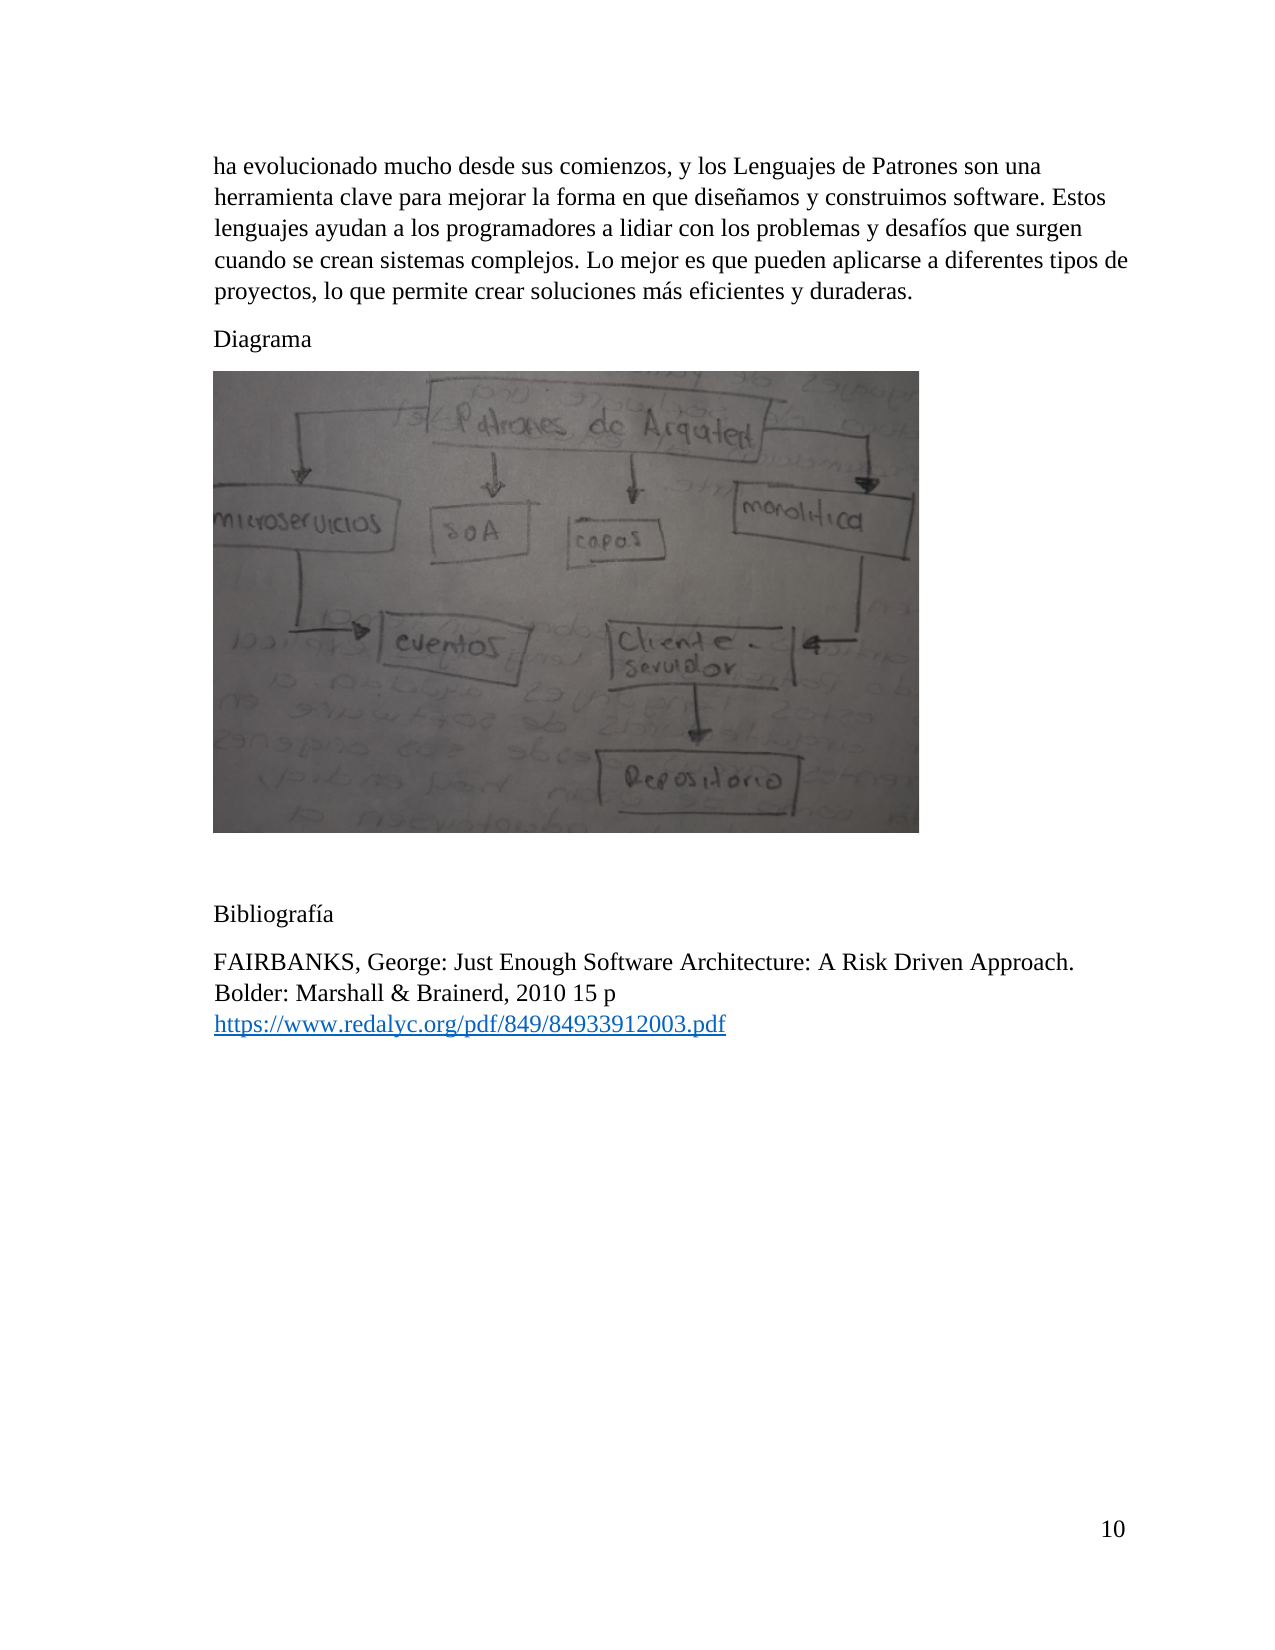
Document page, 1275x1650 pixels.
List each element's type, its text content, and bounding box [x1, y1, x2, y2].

picture [213, 371, 920, 833]
text FAIRBANKS, George: Just Enough Software Architecture: A Risk Driven Approach. Bolder: Marshall & Brainerd, 2010 15 p https://www.redalyc.org/pdf/849/84933912003.pdf [213, 947, 1131, 1038]
text ha evolucionado mucho desde sus comienzos, y los Lenguajes de Patrones son una herramienta clave para mejorar la forma en que diseñamos y construimos software. Estos lenguajes ayudan a los programadores a lidiar con los problemas y desafíos que surgen cuando se crean sistemas complejos. Lo mejor es que pueden aplicarse a diferentes tipos de proyectos, lo que permite crear soluciones más eficientes y duraderas. [213, 151, 1131, 305]
text Bibliografía [213, 899, 1131, 928]
text Diagrama [213, 324, 1131, 352]
